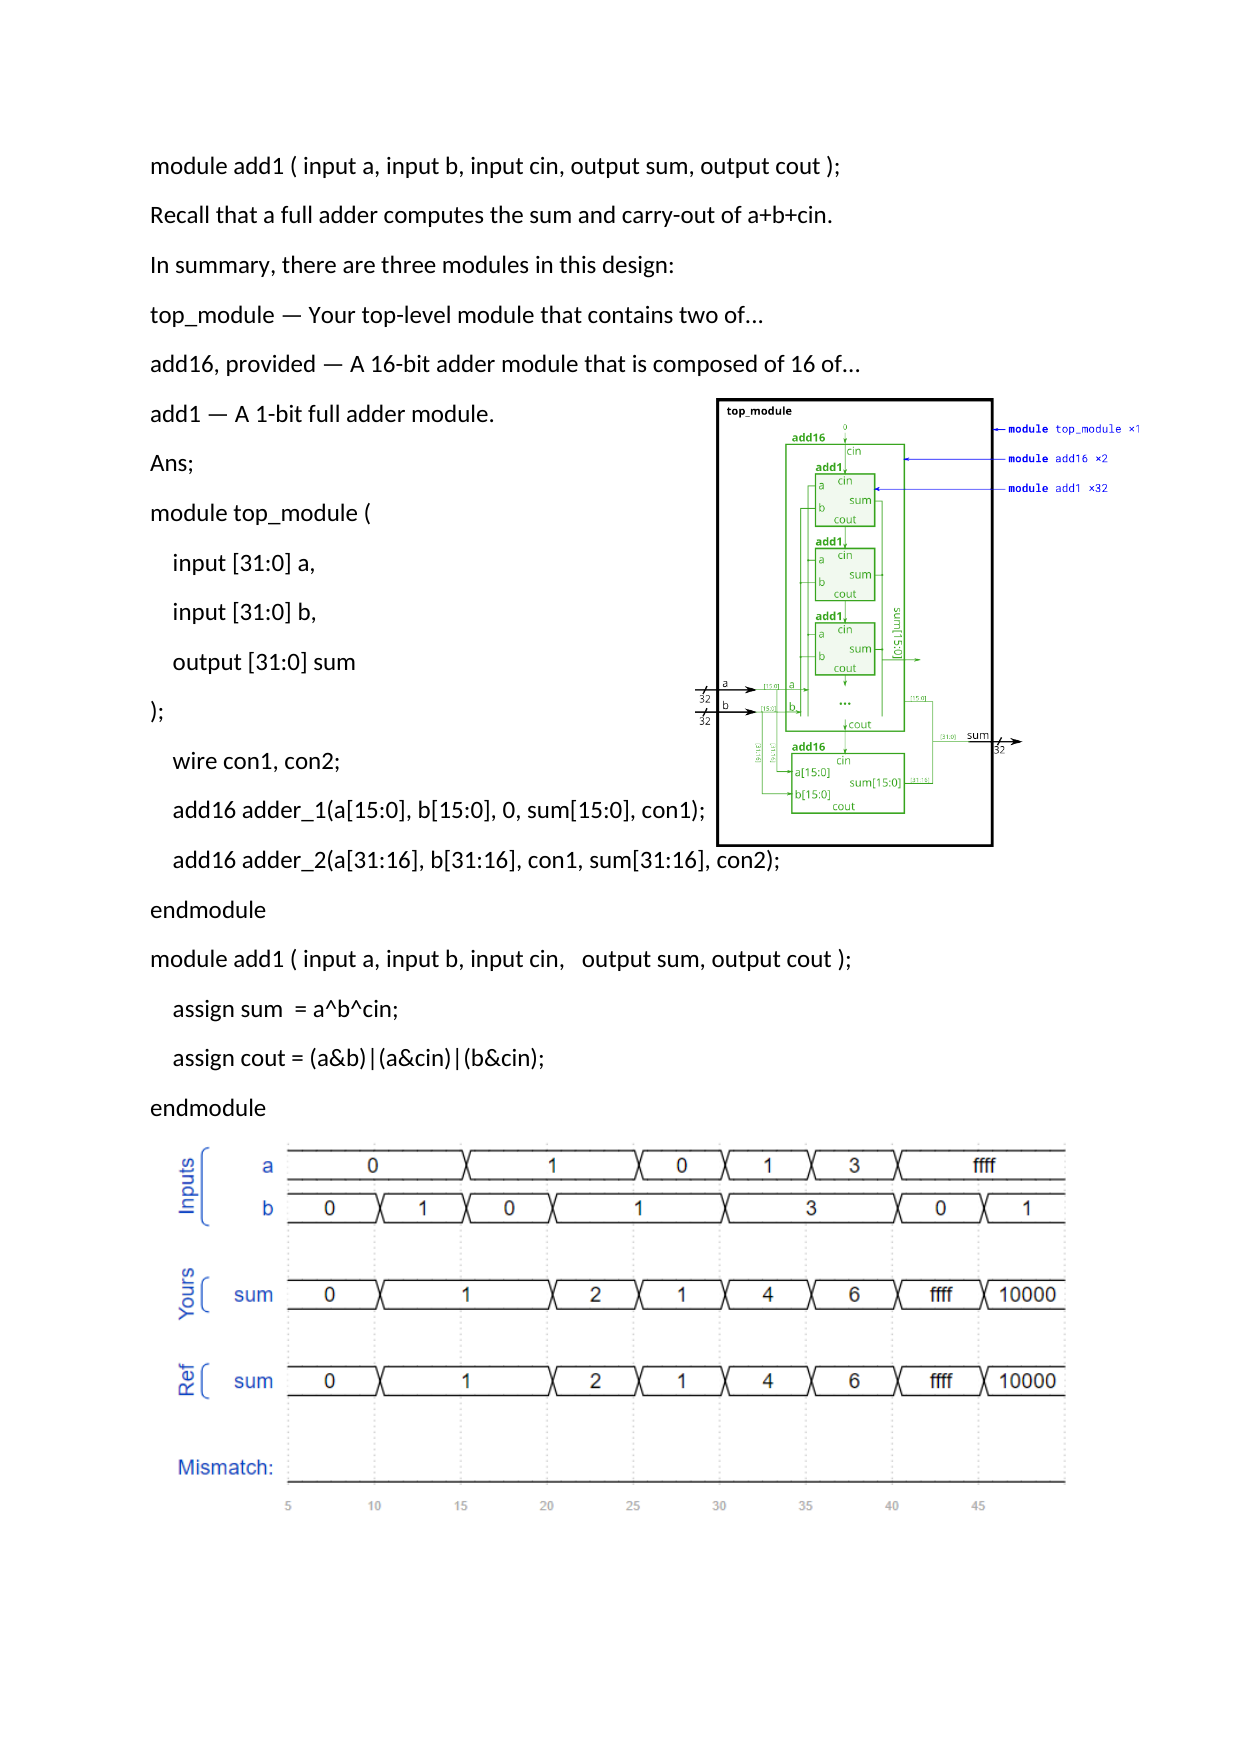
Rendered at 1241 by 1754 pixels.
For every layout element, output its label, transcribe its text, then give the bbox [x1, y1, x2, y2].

text add1 — A 1-bit full adder module. [150, 398, 695, 428]
text In summary, there are three modules in this design: [150, 249, 1090, 280]
text top_module — Your top-level module that contains two of... [150, 299, 1090, 329]
text input [31:0] a, [150, 547, 695, 577]
text input [31:0] b, [150, 596, 695, 627]
text Recall that a full adder computes the sum and carry-out of a+b+cin. [150, 199, 1090, 230]
picture [150, 1129, 1091, 1523]
picture [695, 398, 1139, 847]
text assign cout = (a&b)|(a&cin)|(b&cin); [150, 1042, 1090, 1073]
text endmodule [150, 894, 1090, 924]
text module add1 ( input a, input b, input cin, output sum, output cout ); [150, 943, 1090, 974]
text add16 adder_2(a[31:16], b[31:16], con1, sum[31:16], con2); [150, 844, 1090, 875]
text endmodule [150, 1092, 1090, 1123]
text wire con1, con2; [150, 745, 695, 776]
text assign sum = a^b^cin; [150, 993, 1090, 1023]
text ); [150, 695, 695, 726]
text module add1 ( input a, input b, input cin, output sum, output cout ); [150, 150, 1090, 181]
text add16, provided — A 16-bit adder module that is composed of 16 of... [150, 348, 1090, 379]
text add16 adder_1(a[15:0], b[15:0], 0, sum[15:0], con1); [150, 794, 695, 825]
text module top_module ( [150, 497, 695, 528]
text output [31:0] sum [150, 646, 695, 676]
text Ans; [150, 447, 695, 478]
